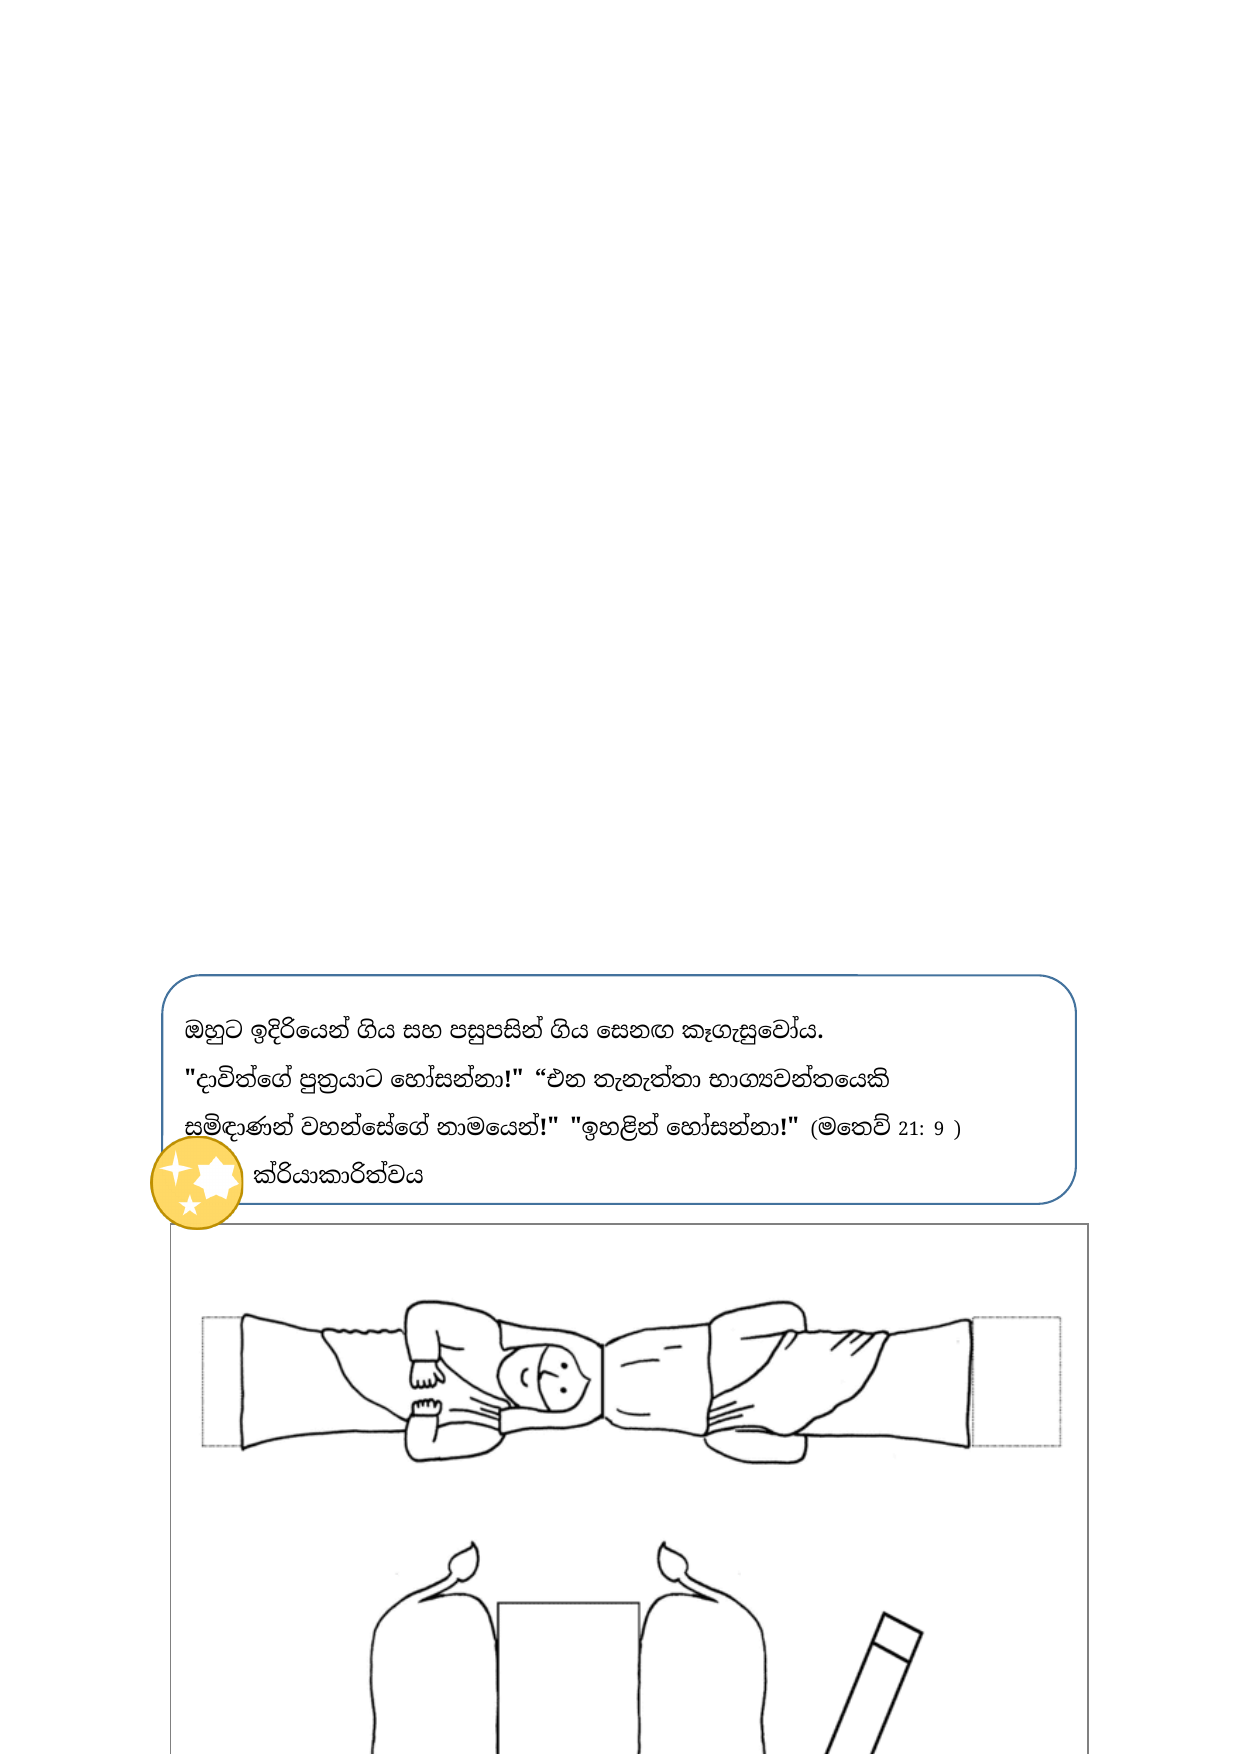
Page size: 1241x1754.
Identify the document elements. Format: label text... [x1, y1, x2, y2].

text සමිඳාණන් වහන්සේගේ නාමයෙන්!" "ඉහළින් හෝසන්නා!" (මතෙව් 21: 9 ) [150, 1113, 1090, 1143]
picture [150, 1136, 1087, 1754]
text ඔහුට ඉදිරියෙන් ගිය සහ පසුපසින් ගිය සෙනඟ කෑගැසුවෝය. [150, 1015, 1090, 1045]
text ක්රියාකාරිත්වය [244, 1162, 1090, 1188]
text "දාවිත්ගේ පුත්‍රයාට හෝසන්නා!" “එන තැනැත්තා භාග්‍යවන්තයෙකි [150, 1064, 1090, 1094]
